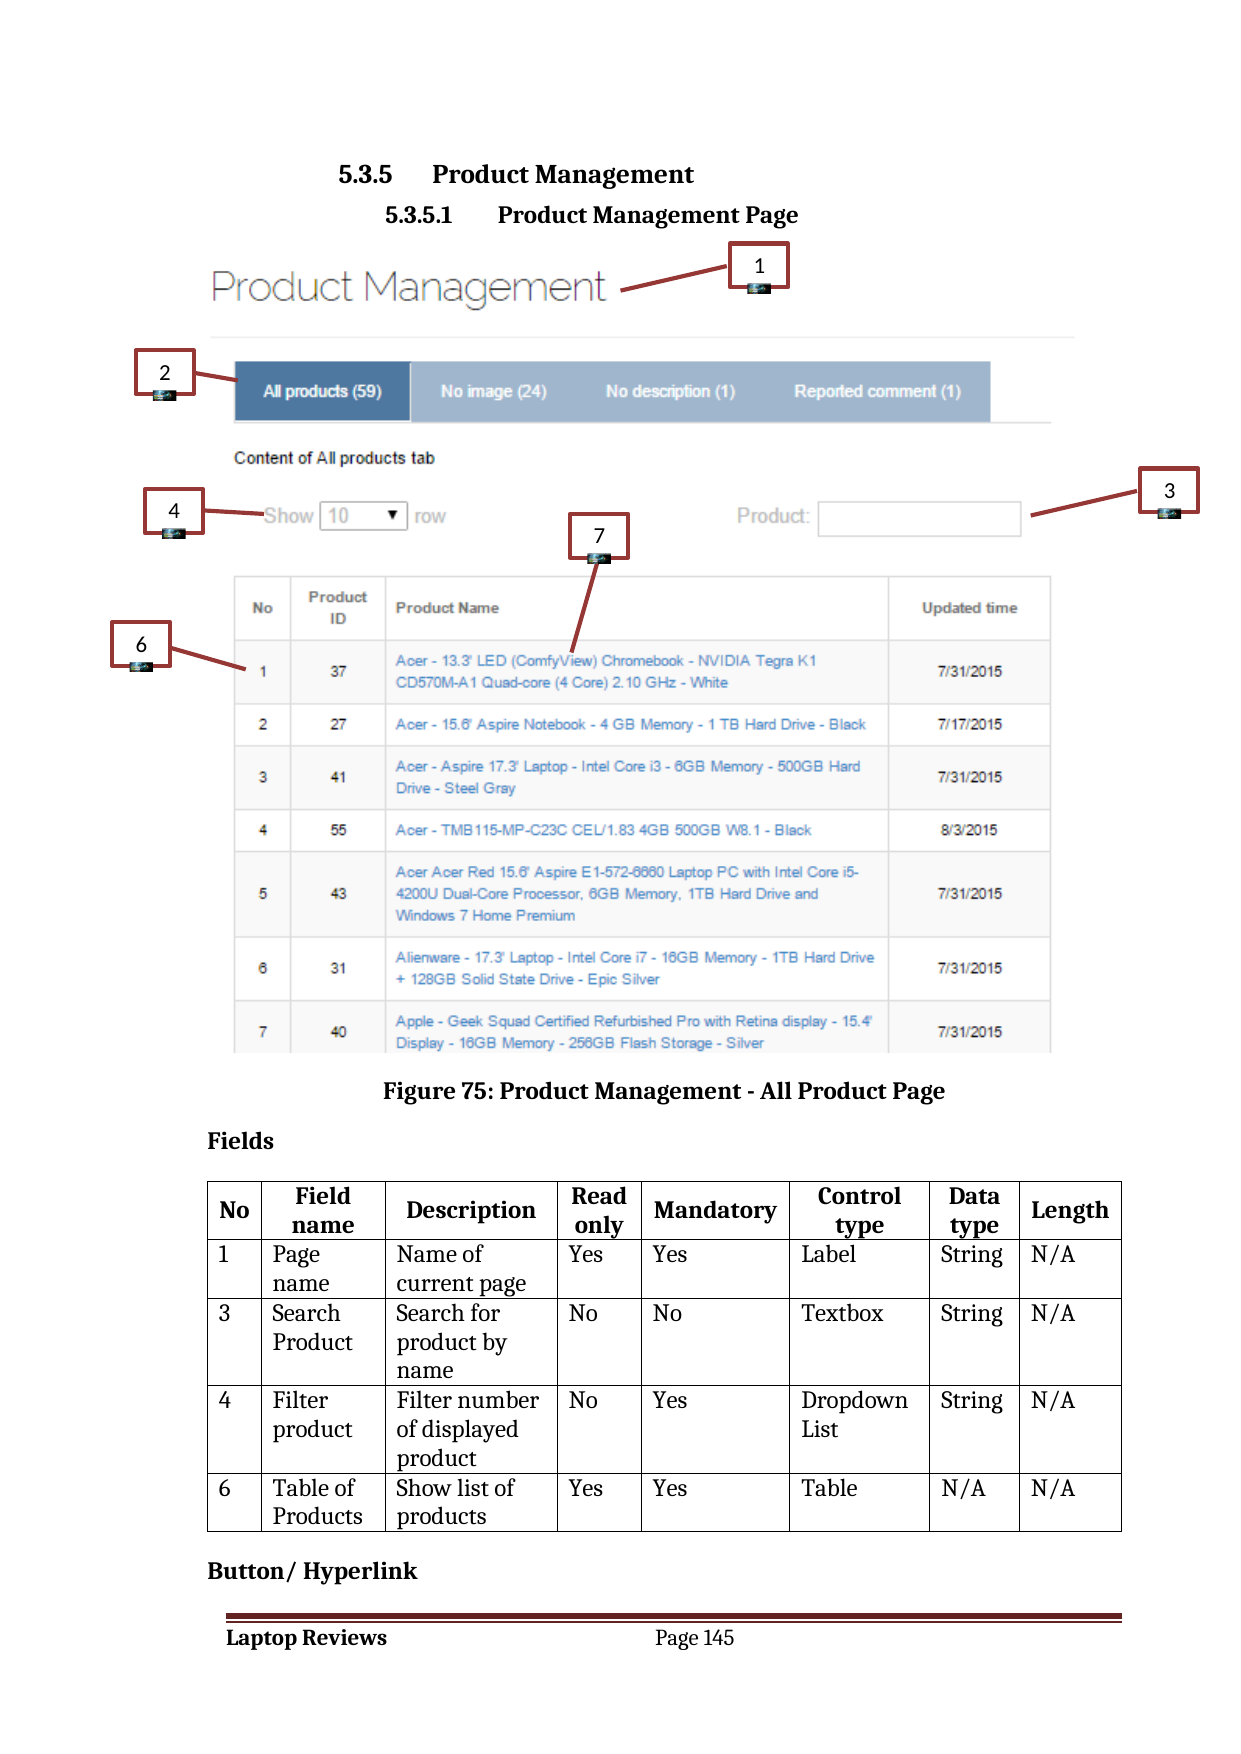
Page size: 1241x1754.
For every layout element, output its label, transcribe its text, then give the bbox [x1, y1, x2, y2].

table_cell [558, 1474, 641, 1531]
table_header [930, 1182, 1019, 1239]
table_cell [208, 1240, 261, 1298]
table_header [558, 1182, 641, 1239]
picture [207, 242, 1092, 1053]
picture [162, 528, 186, 539]
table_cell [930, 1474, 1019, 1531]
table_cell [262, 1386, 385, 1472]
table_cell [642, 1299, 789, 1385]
picture [129, 662, 153, 672]
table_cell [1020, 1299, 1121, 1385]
text Fields [207, 1127, 1122, 1156]
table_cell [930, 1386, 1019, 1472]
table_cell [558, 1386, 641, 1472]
picture [152, 390, 177, 401]
text Button/ Hyperlink [207, 1557, 1122, 1586]
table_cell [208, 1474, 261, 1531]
picture [1157, 508, 1182, 519]
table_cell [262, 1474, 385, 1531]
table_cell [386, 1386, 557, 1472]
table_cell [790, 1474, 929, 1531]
subtitle Product Management Page [385, 201, 1122, 230]
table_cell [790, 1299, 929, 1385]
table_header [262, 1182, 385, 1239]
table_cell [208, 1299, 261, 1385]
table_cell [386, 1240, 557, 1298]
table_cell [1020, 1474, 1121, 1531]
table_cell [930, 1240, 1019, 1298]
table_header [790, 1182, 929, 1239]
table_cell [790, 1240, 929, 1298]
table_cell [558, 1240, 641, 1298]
subtitle Product Management [338, 159, 1122, 191]
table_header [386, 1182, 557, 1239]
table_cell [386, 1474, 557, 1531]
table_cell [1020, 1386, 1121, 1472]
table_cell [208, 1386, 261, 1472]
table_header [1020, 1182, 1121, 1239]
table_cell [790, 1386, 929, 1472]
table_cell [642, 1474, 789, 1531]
text Figure 75: Product Management - All Product Page [207, 1077, 1122, 1106]
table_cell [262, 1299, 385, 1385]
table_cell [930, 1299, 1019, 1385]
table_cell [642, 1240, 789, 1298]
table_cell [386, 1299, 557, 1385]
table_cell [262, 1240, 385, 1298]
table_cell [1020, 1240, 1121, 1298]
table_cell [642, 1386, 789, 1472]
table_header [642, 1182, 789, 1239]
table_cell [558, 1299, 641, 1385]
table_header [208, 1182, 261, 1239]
